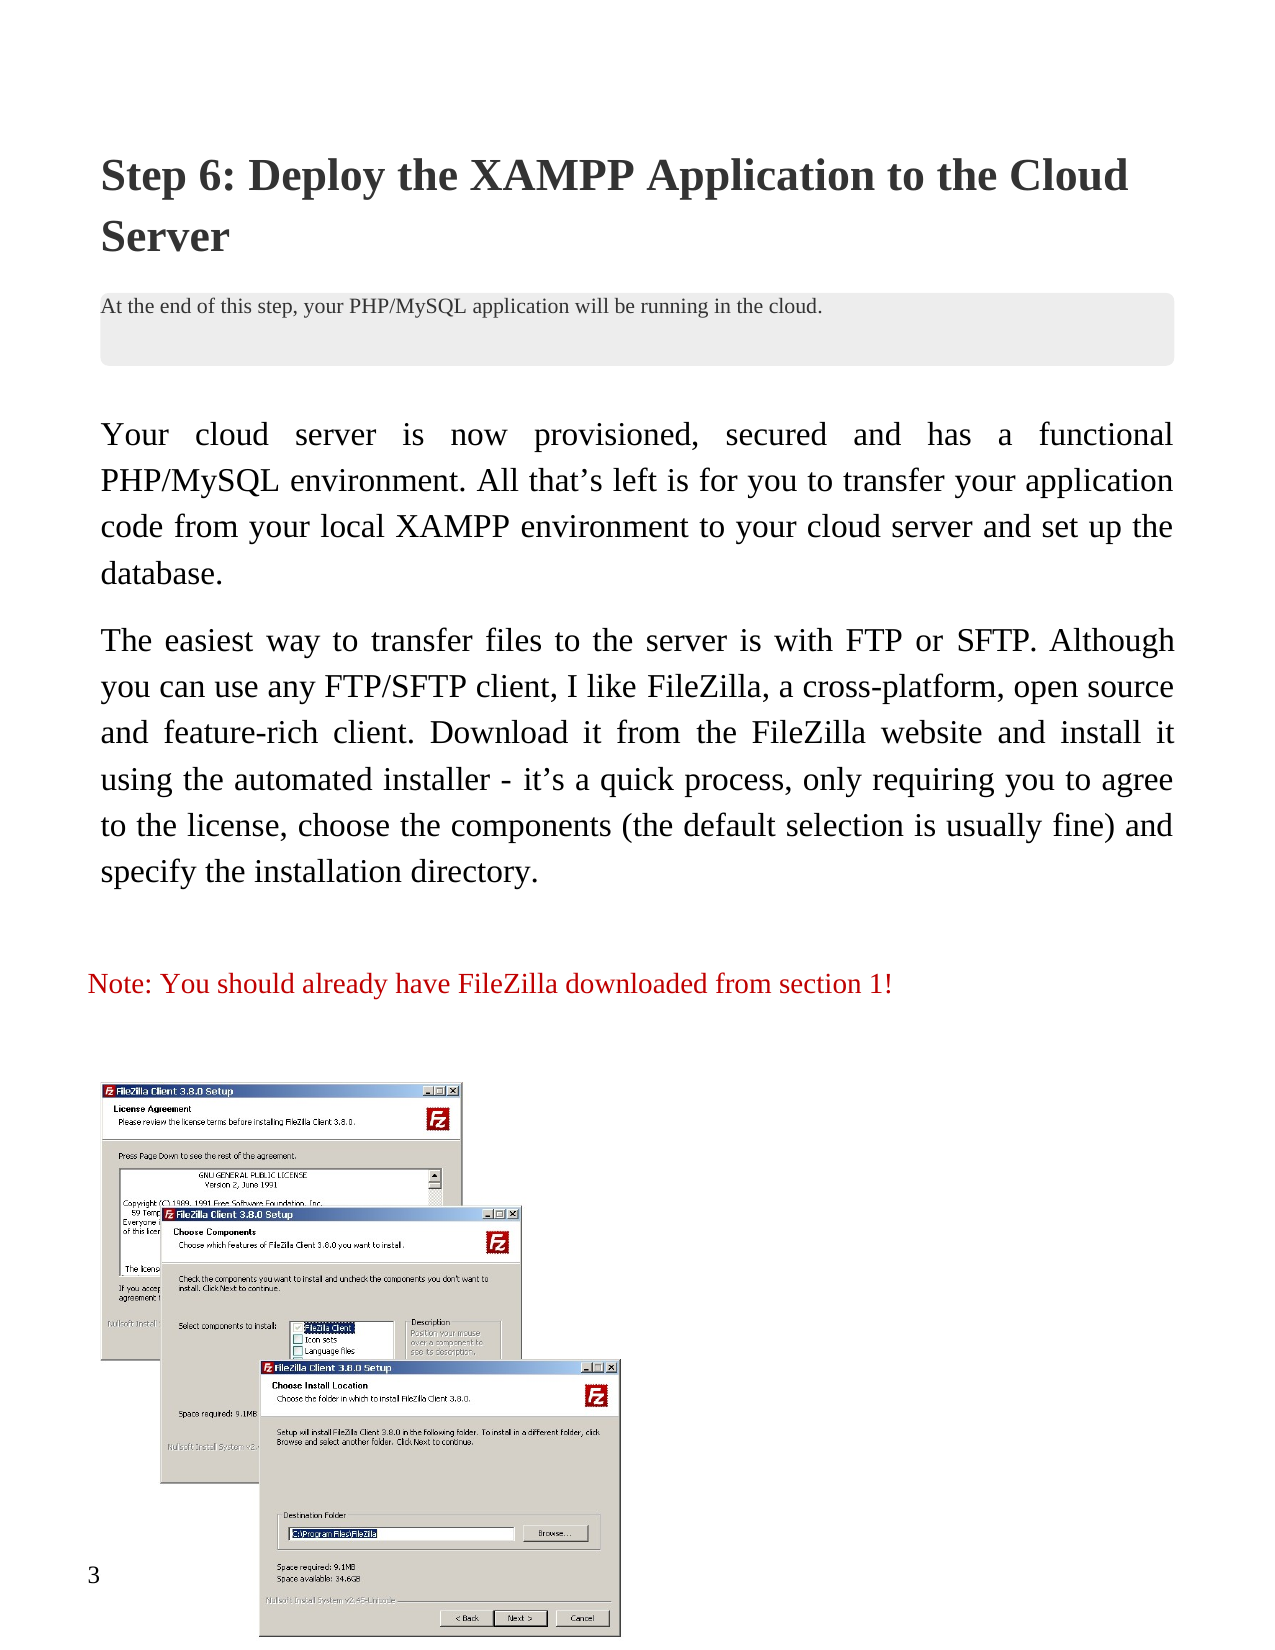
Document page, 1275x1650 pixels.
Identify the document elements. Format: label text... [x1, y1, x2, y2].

text Your cloud server is now provisioned, secured and has a functional PHP/MySQL environment. All that’s left is for you to transfer your application code from your local XAMPP environment to your cloud server and set up the database. [100, 414, 1175, 591]
subtitle Step 6: Deploy the XAMPP Application to the Cloud Server [100, 148, 1187, 261]
text Note: You should already have FileZilla downloaded from section 1! [87, 966, 1187, 999]
picture [100, 1082, 624, 1641]
text The easiest way to transfer files to the server is with FTP or SFTP. Although you can use any FTP/SFTP client, I like FileZilla, a cross-platform, open source and feature-rich client. Download it from the FileZilla website and install it using the automated installer - it’s a quick process, only requiring you to agree to the license, choose the components (the default selection is usually fine) and specify the installation directory. [100, 620, 1175, 890]
